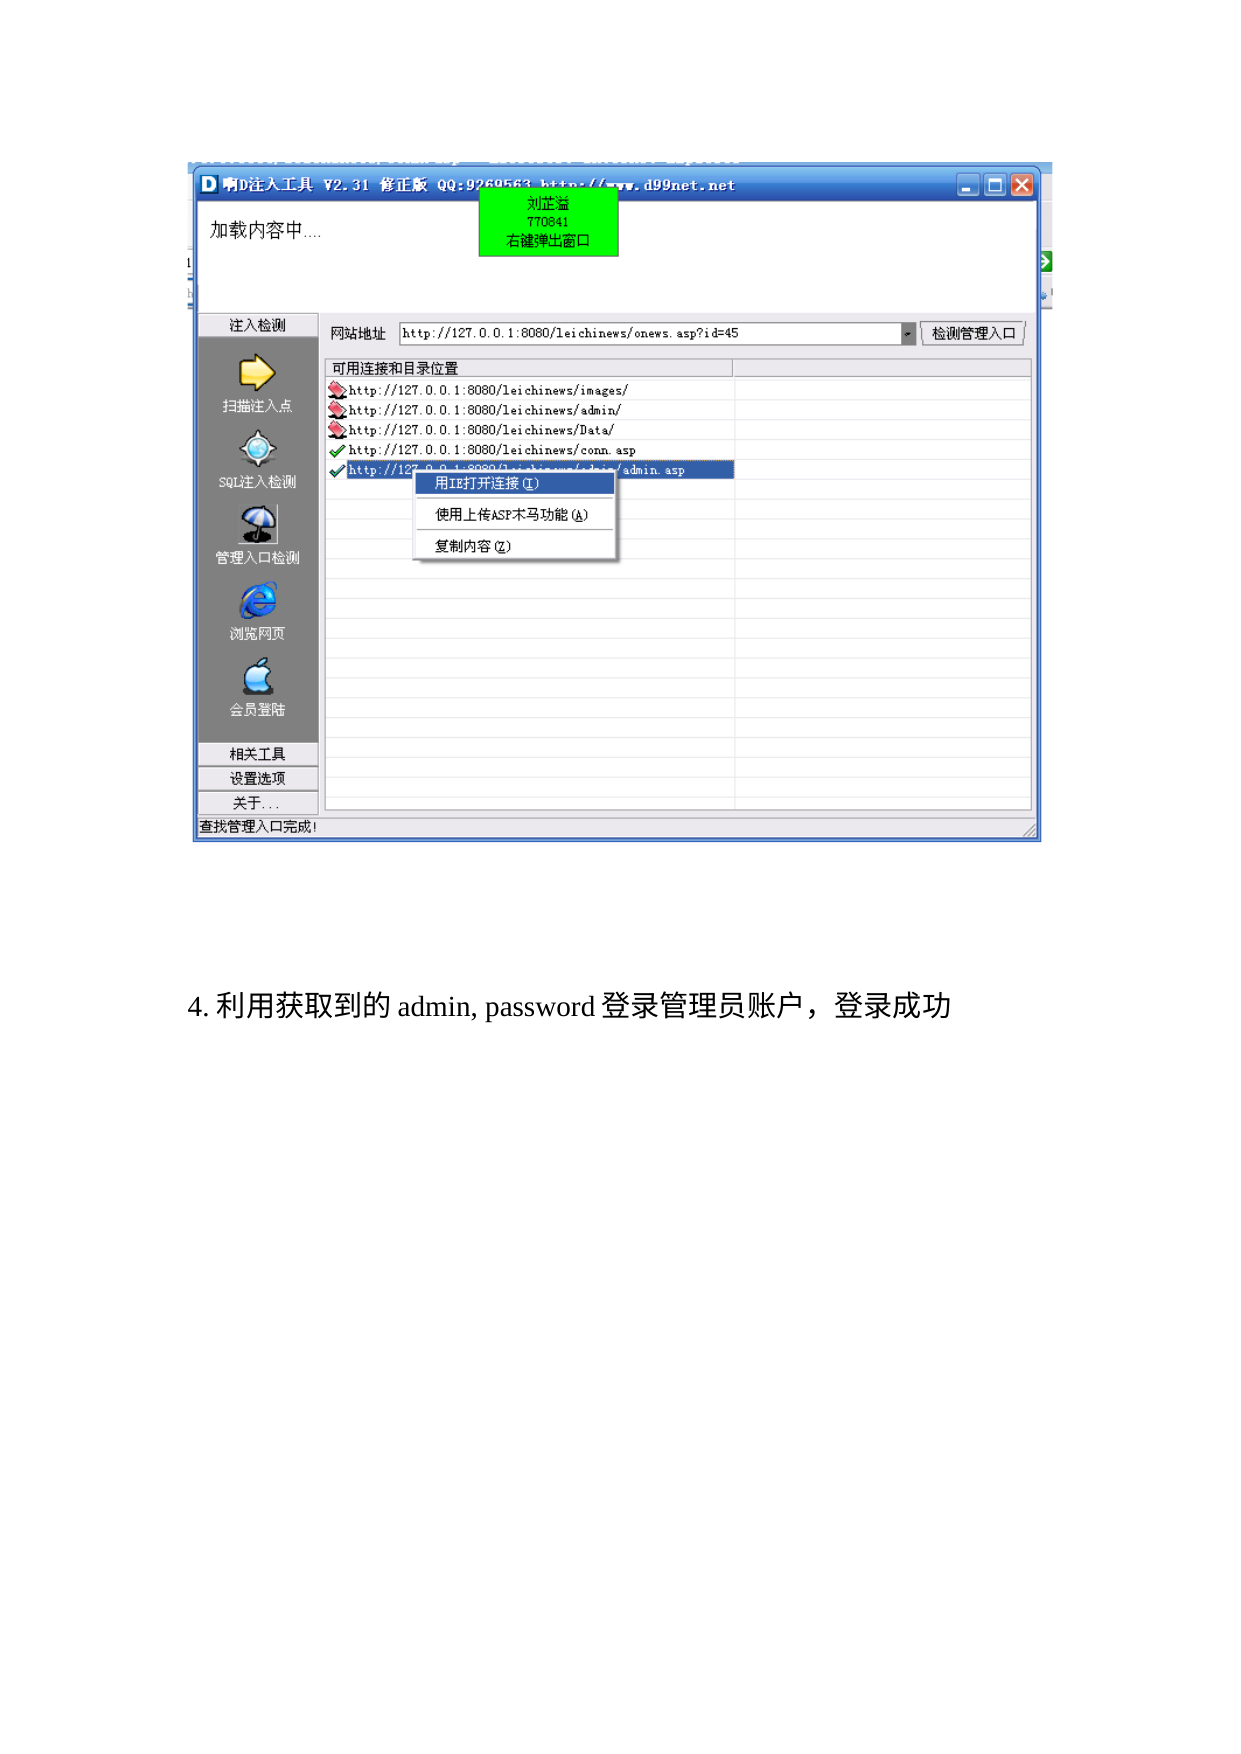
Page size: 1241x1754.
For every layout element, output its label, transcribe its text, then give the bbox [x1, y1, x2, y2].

text 4. 利用获取到的admin, password登录管理员账户，登录成功 [187, 971, 1053, 1036]
picture [187, 162, 1053, 848]
